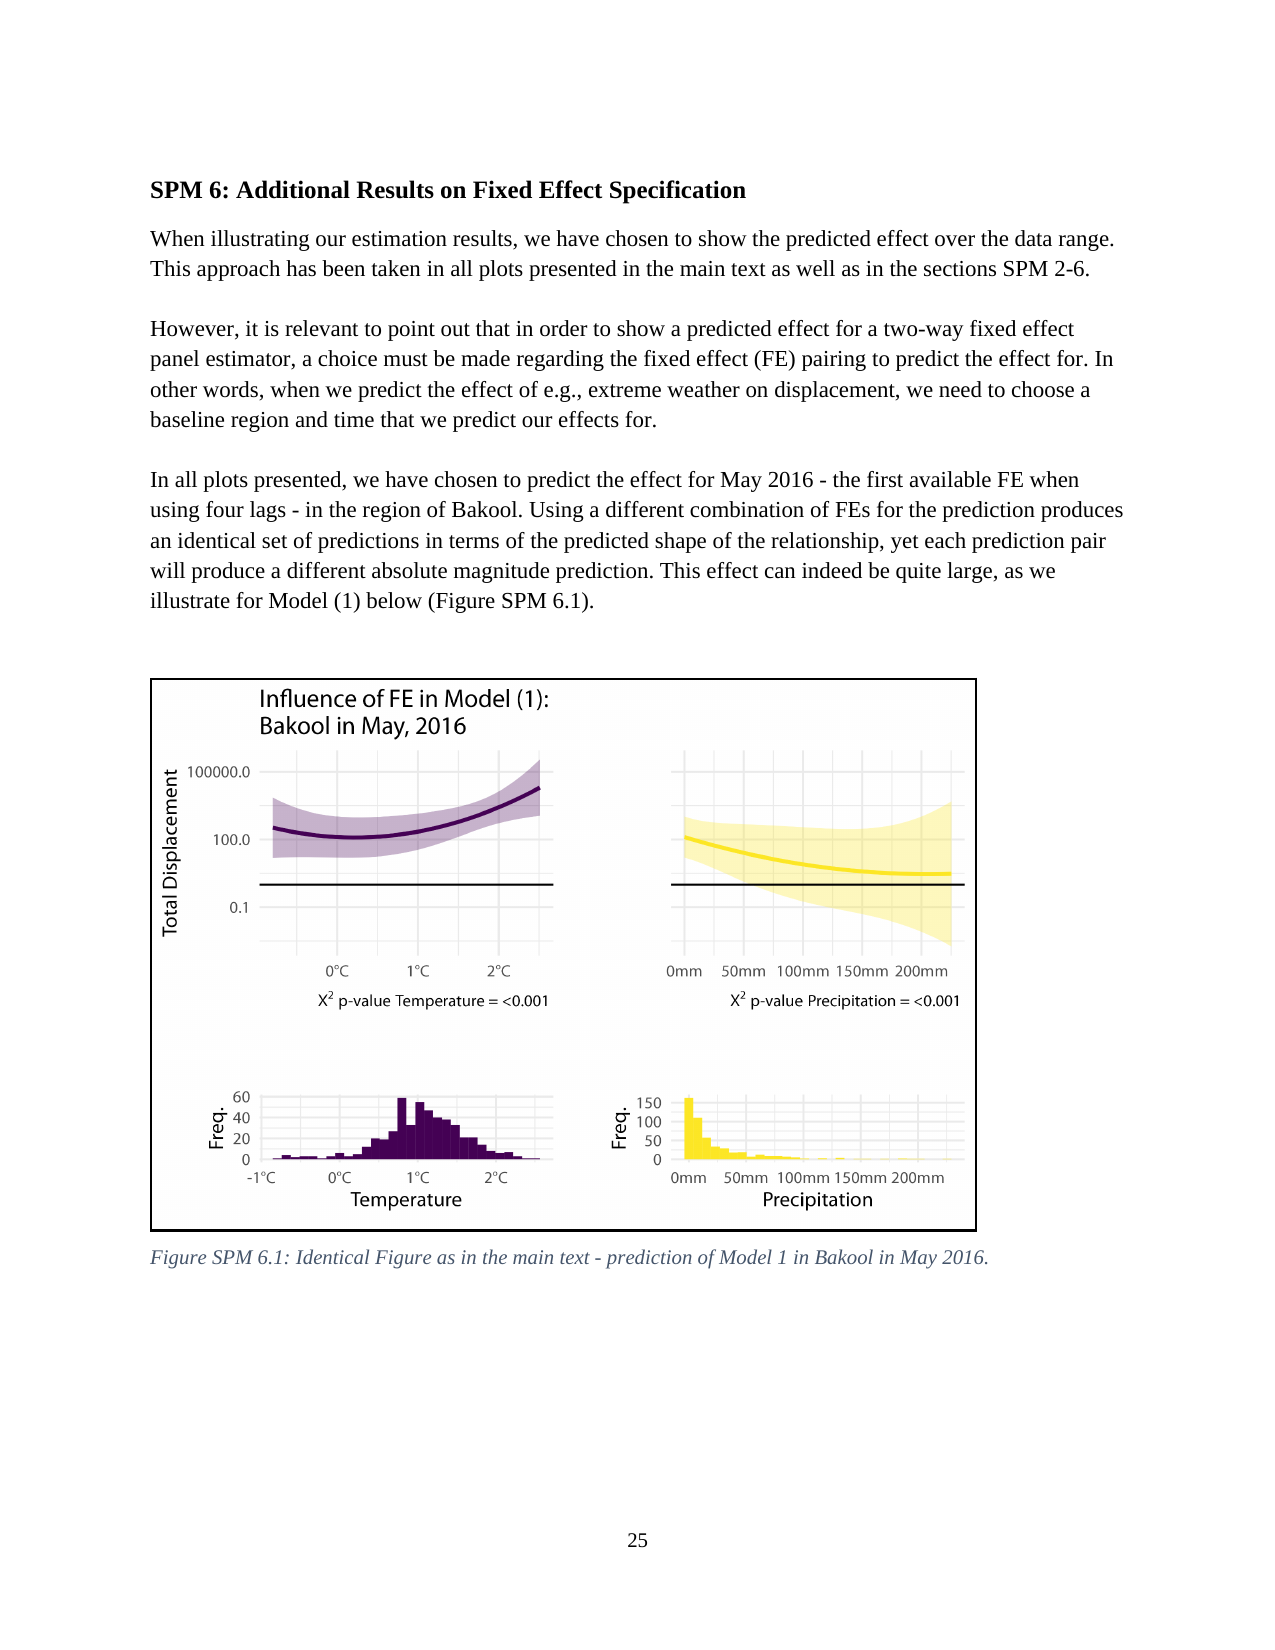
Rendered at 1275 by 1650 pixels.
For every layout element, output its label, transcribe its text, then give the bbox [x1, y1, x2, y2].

text When illustrating our estimation results, we have chosen to show the predicted effect over the data range. This approach has been taken in all plots presented in the main text as well as in the sections SPM 2-6. [150, 224, 1125, 281]
text However, it is relevant to point out that in order to show a predicted effect for a two-way fixed effect panel estimator, a choice must be made regarding the fixed effect (FE) pairing to predict the effect for. In other words, when we predict the effect of e.g., extreme weather on displacement, we need to choose a baseline region and time that we predict our effects for. [150, 315, 1125, 432]
text Figure SPM 6.1: Identical Figure as in the main text - prediction of Model 1 in Bakool in May 2016. [150, 1245, 1125, 1269]
picture [152, 680, 975, 1229]
text In all plots presented, we have chosen to predict the effect for May 2016 - the first available FE when using four lags - in the region of Bakool. Using a different combination of FEs for the prediction produces an identical set of predictions in terms of the predicted shape of the relationship, yet each prediction pair will produce a different absolute magnitude prediction. This effect can indeed be quite large, as we illustrate for Model (1) below (Figure SPM 6.1). [150, 466, 1125, 613]
subtitle SPM 6: Additional Results on Fixed Effect Specification [150, 175, 1125, 204]
